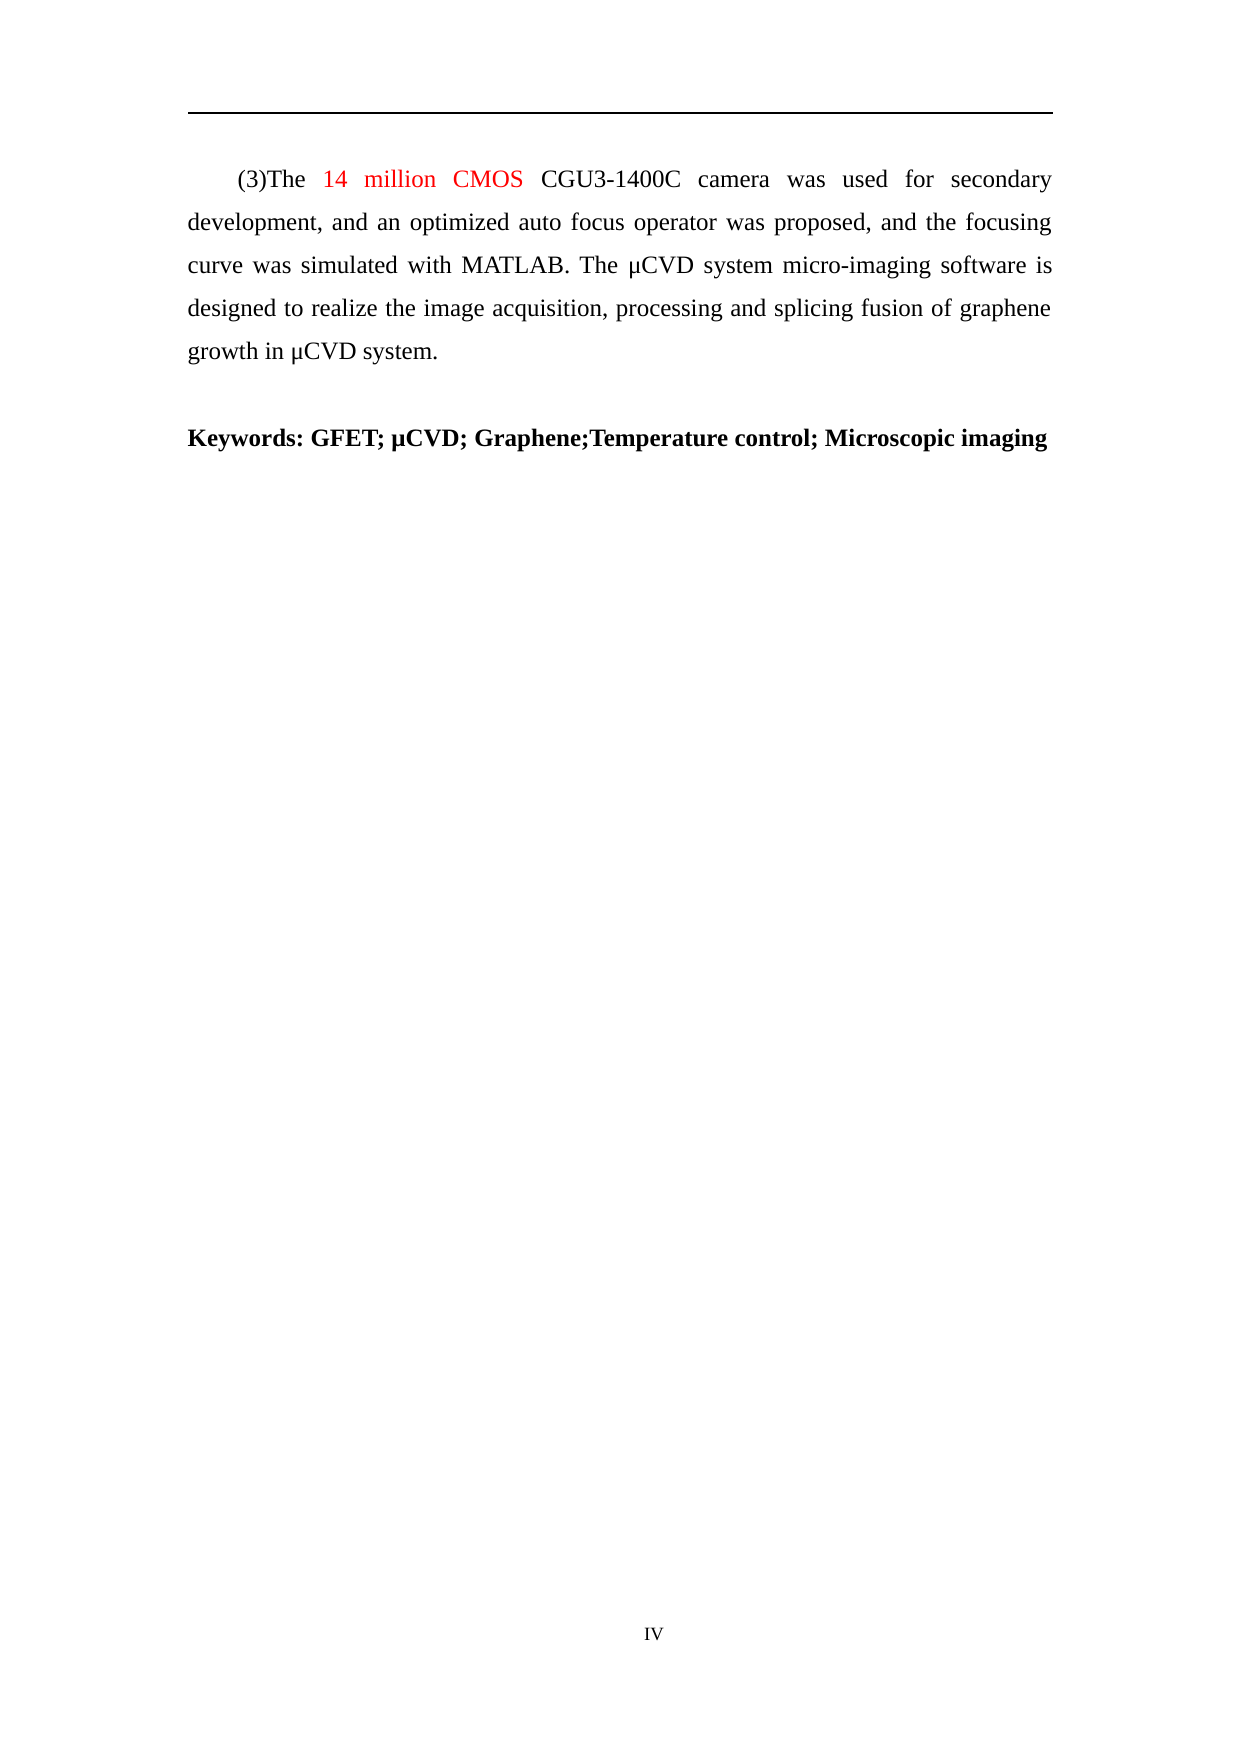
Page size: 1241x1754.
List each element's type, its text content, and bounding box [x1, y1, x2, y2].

text Keywords: GFET; μCVD; Graphene;Temperature control; Microscopic imaging [187, 423, 1053, 451]
list The 14 million CMOS CGU3-1400C camera was used for secondary development, and an optimized auto focus operator was proposed, and the focusing curve was simulated with MATLAB. The μCVD system micro-imaging software is designed to realize the image acquisition, processing and splicing fusion of graphene growth in μCVD system. [187, 164, 1053, 365]
